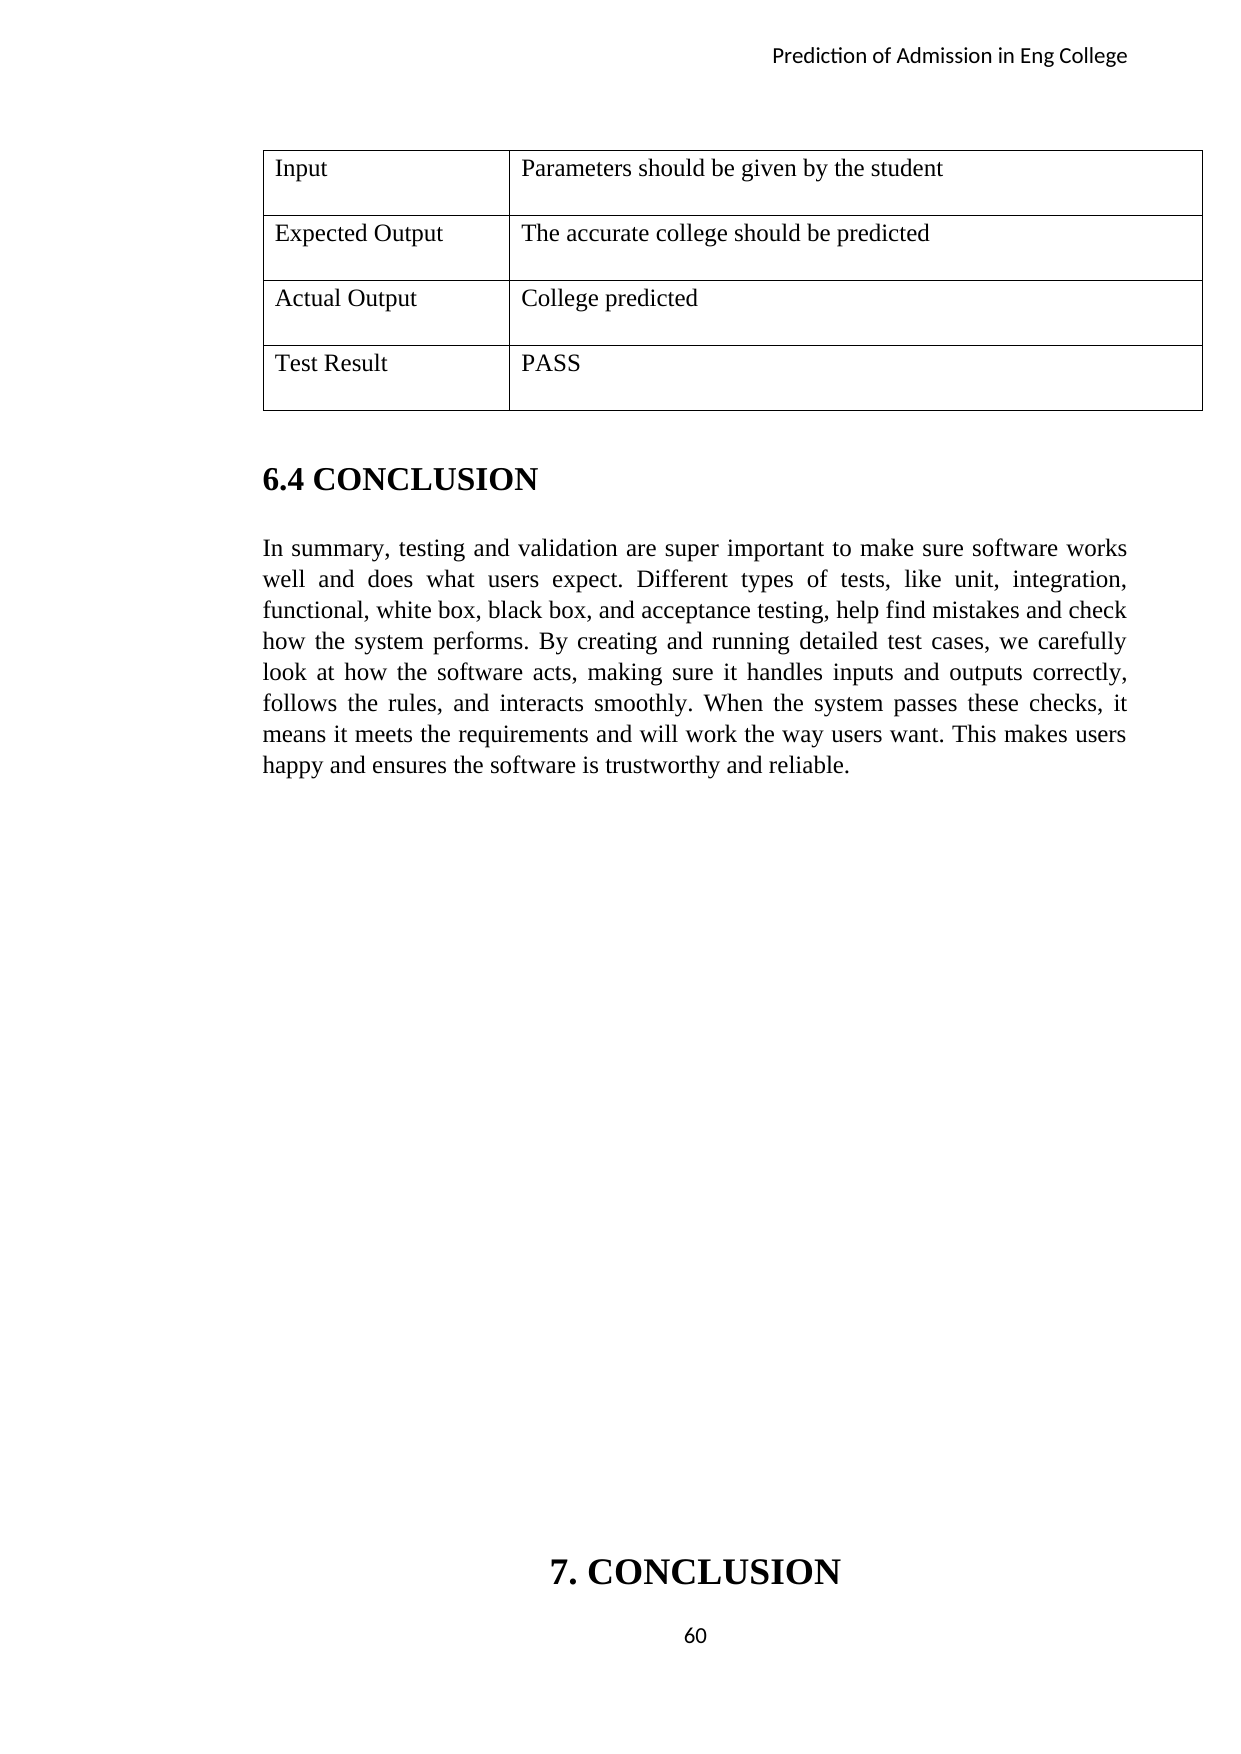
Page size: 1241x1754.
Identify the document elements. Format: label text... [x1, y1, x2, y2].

table_cell Actual Output [264, 281, 509, 345]
table_cell Expected Output [264, 216, 509, 280]
table_cell College predicted [510, 281, 1202, 345]
table_cell PASS [510, 346, 1202, 410]
table_cell The accurate college should be predicted [510, 216, 1202, 280]
text In summary, testing and validation are super important to make sure software works well and does what users expect. Different types of tests, like unit, integration, functional, white box, black box, and acceptance testing, help find mistakes and check how the system performs. By creating and running detailed test cases, we carefully look at how the software acts, making sure it handles inputs and outputs correctly, follows the rules, and interacts smoothly. When the system passes these checks, it means it meets the requirements and will work the way users want. This makes users happy and ensures the software is trustworthy and reliable. [262, 533, 1128, 779]
table_cell Input [264, 151, 509, 215]
text 6.4 CONCLUSION [262, 459, 1128, 497]
table_cell Test Result [264, 346, 509, 410]
text 7. CONCLUSION [262, 1550, 1128, 1593]
table_cell Parameters should be given by the student [510, 151, 1202, 215]
